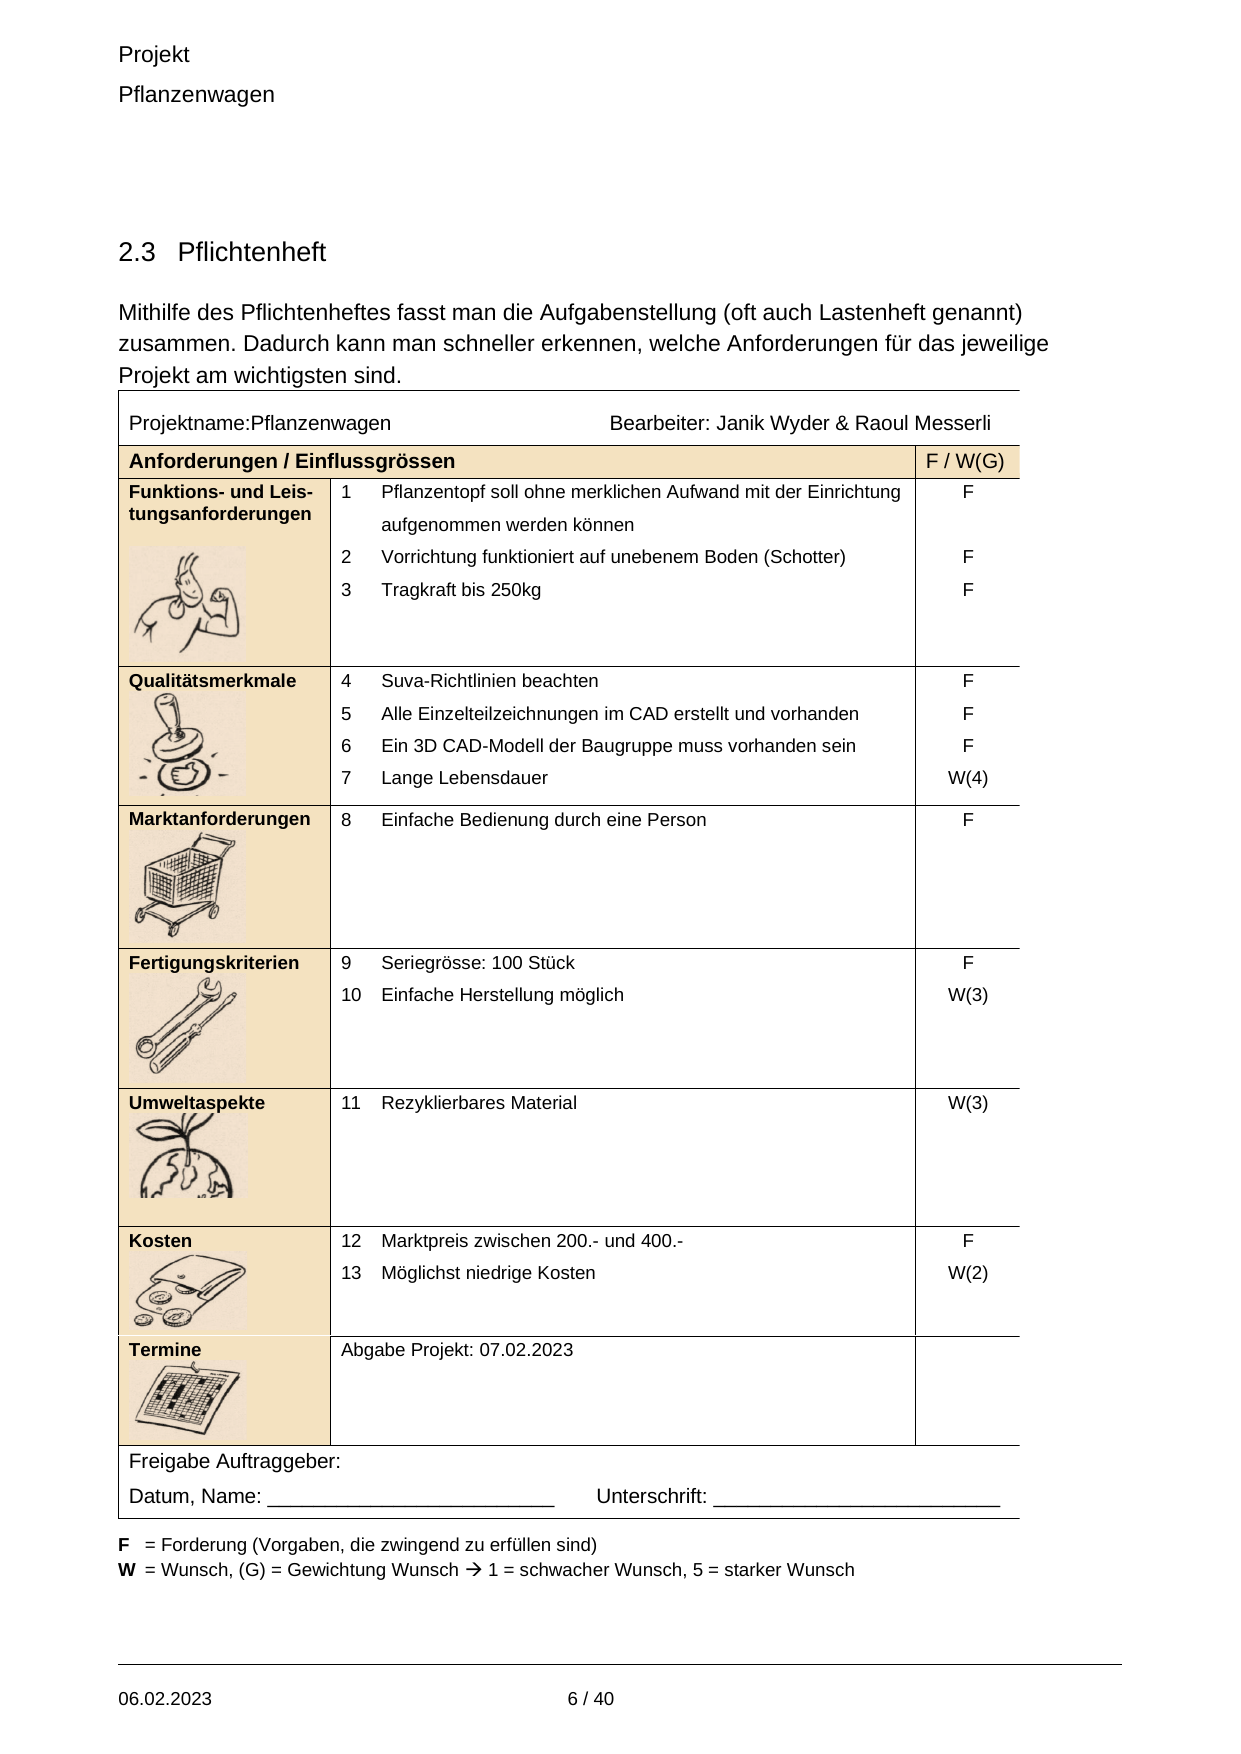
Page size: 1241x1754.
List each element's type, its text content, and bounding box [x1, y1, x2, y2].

text Mithilfe des Pflichtenheftes fasst man die Aufgabenstellung (oft auch Lastenheft genannt) zusammen. Dadurch kann man schneller erkennen, welche Anforderungen für das jeweilige Projekt am wichtigsten sind. [118, 299, 1122, 388]
subtitle Pflichtenheft [118, 236, 1122, 267]
